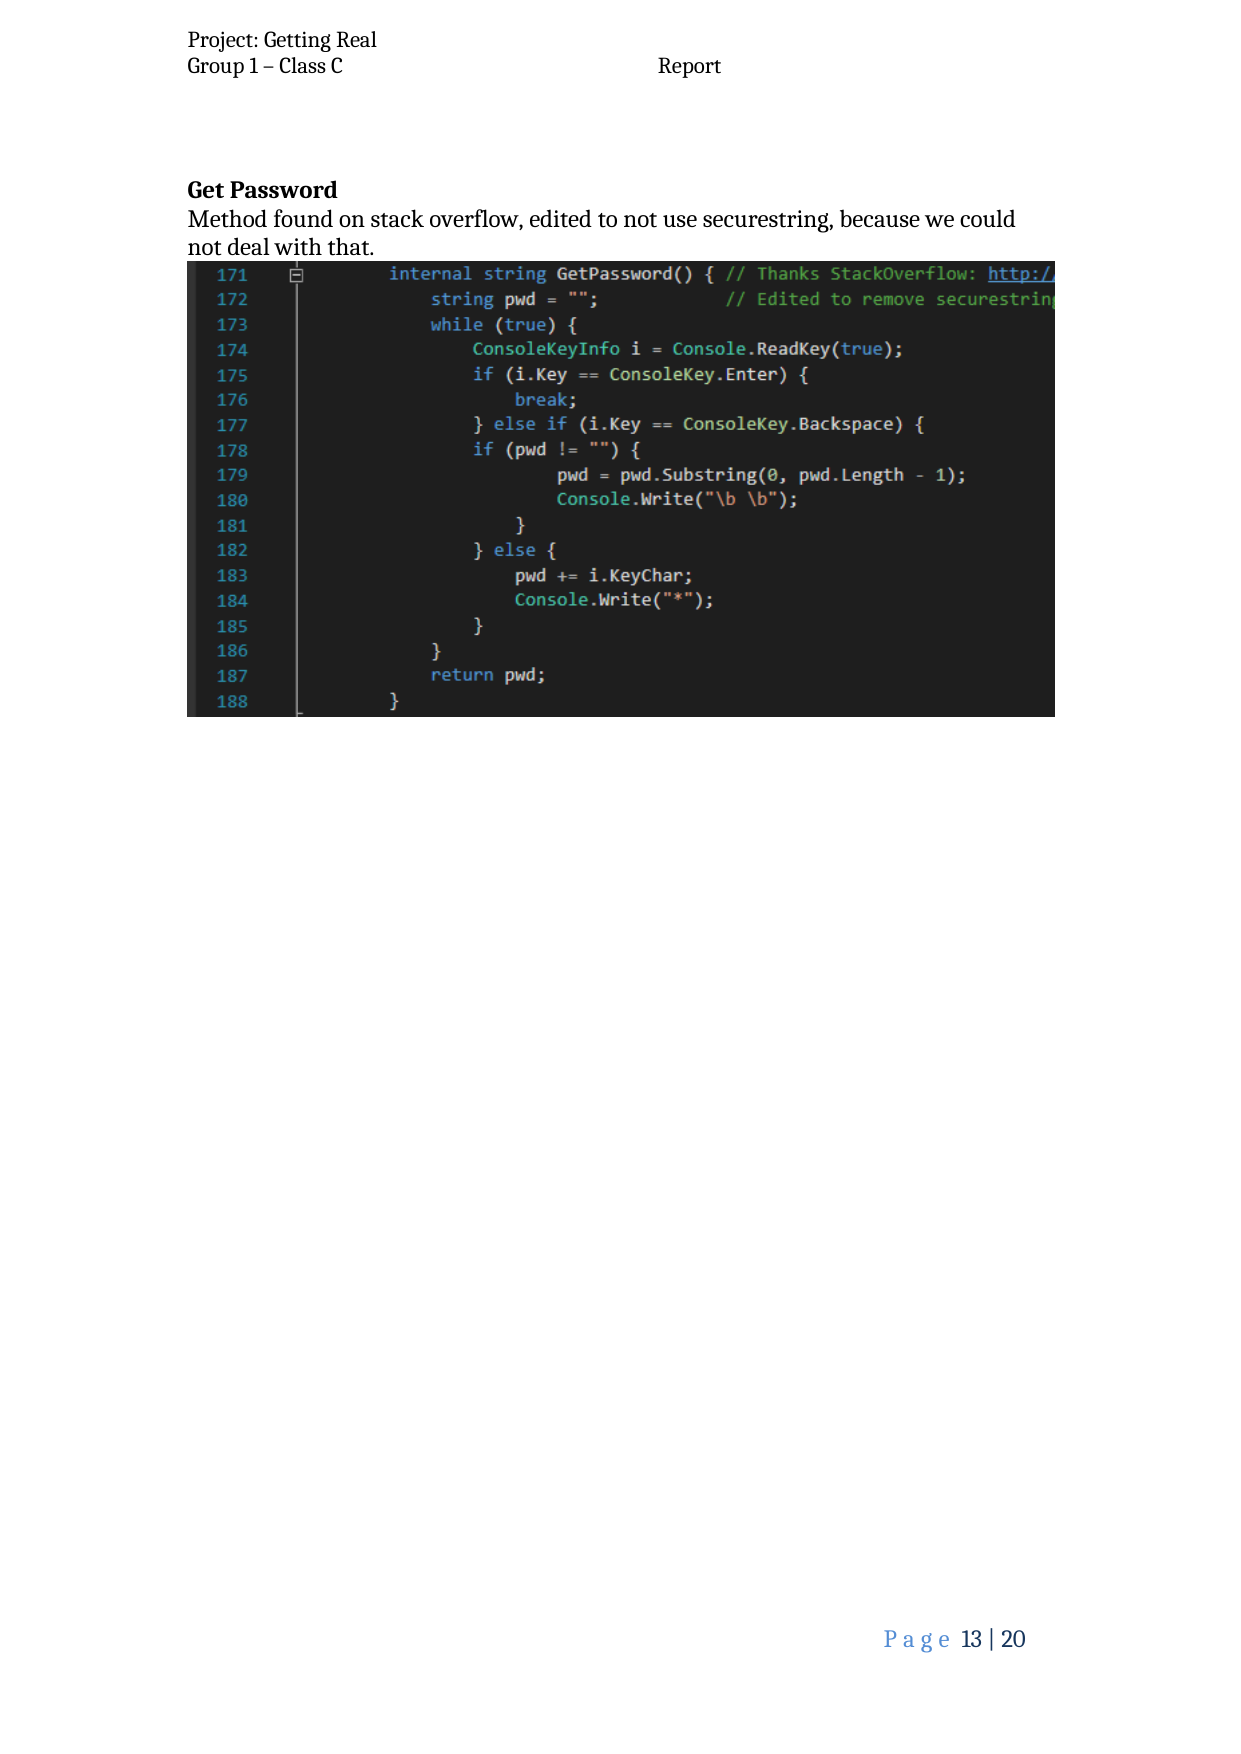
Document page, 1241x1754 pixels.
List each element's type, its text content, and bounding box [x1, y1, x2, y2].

picture [187, 261, 1055, 717]
text Get Password [187, 176, 1053, 204]
text Method found on stack overflow, edited to not use securestring, because we could not deal with that. [187, 204, 1053, 261]
